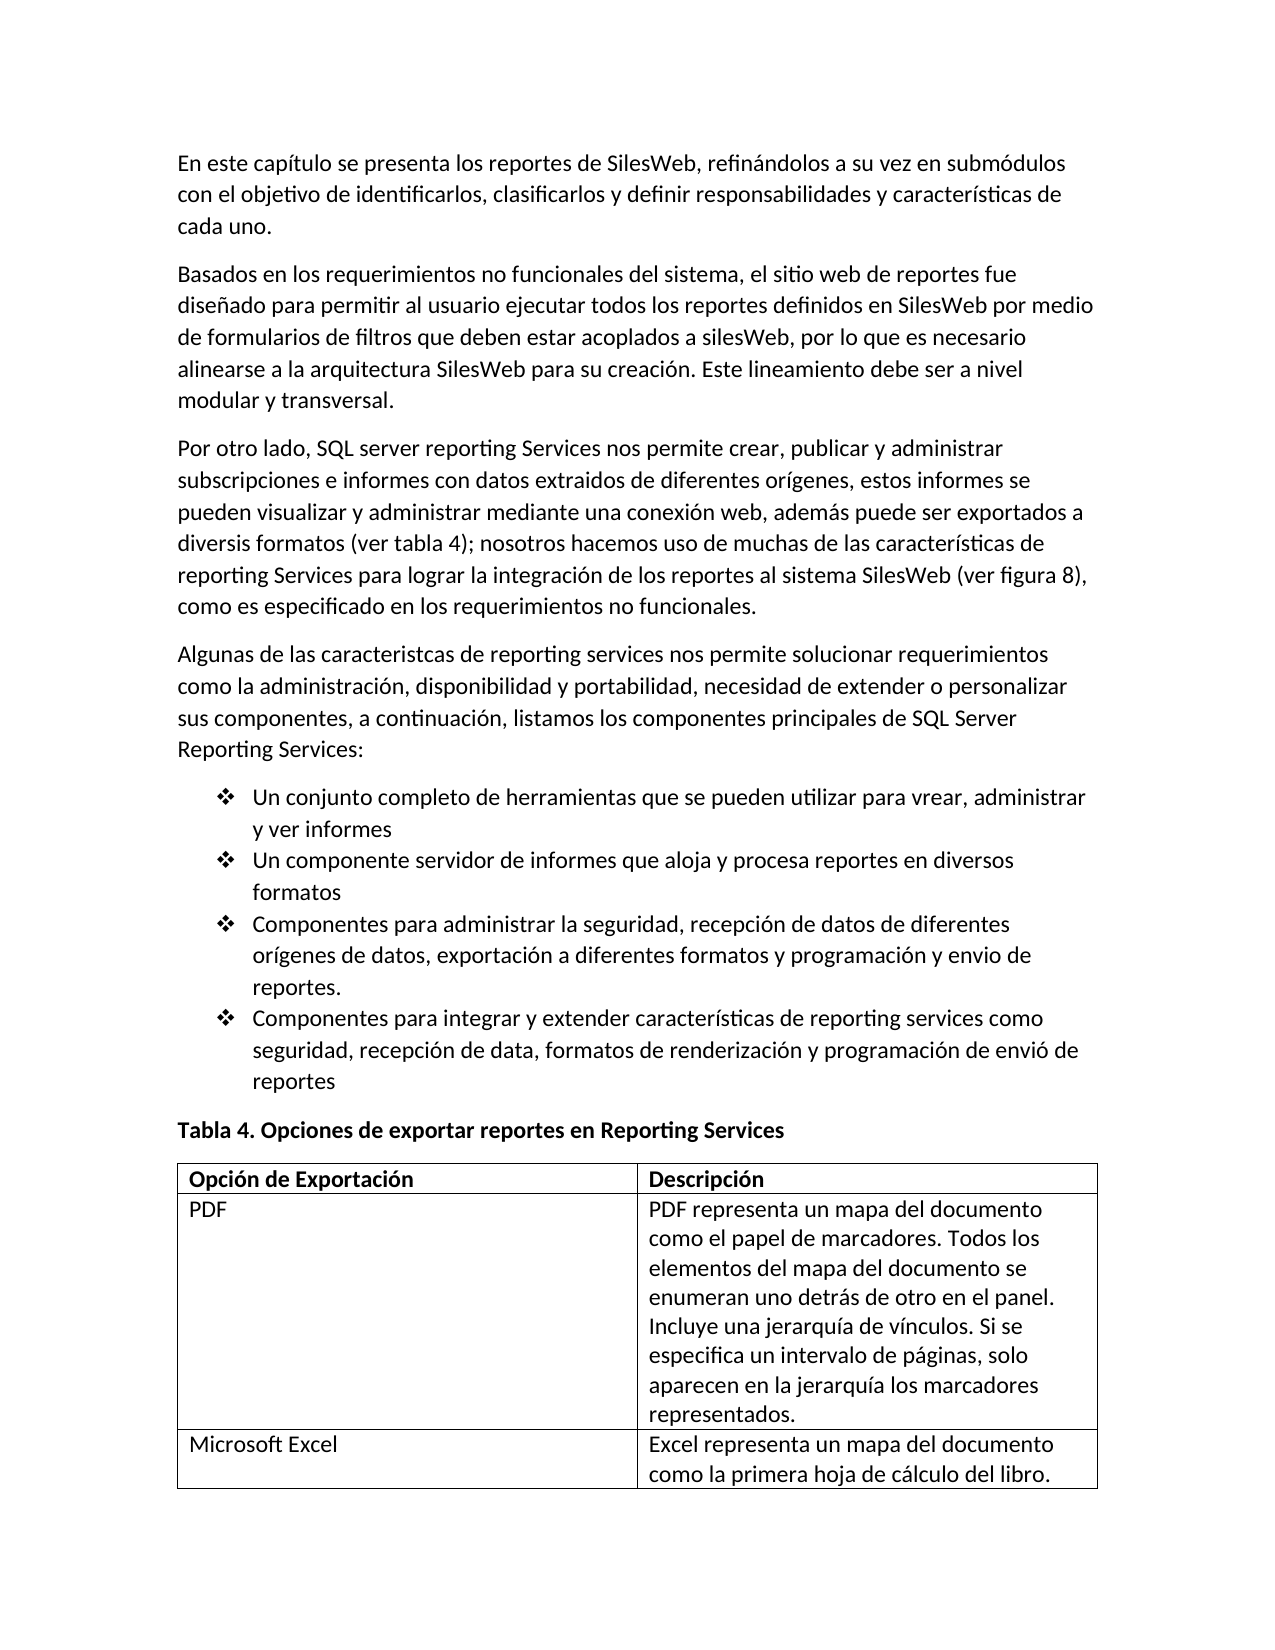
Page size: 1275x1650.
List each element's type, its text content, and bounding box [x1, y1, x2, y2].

table_cell PDF [178, 1194, 637, 1428]
list Componentes para integrar y extender características de reporting services como seguridad, recepción de data, formatos de renderización y programación de envió de reportes [215, 1003, 1098, 1096]
text Tabla 4. Opciones de exportar reportes en Reporting Services [177, 1115, 1098, 1144]
text Basados en los requerimientos no funcionales del sistema, el sitio web de reportes fue diseñado para permitir al usuario ejecutar todos los reportes definidos en SilesWeb por medio de formularios de filtros que deben estar acoplados a silesWeb, por lo que es necesario alinearse a la arquitectura SilesWeb para su creación. Este lineamiento debe ser a nivel modular y transversal. [177, 259, 1098, 414]
text Por otro lado, SQL server reporting Services nos permite crear, publicar y administrar subscripciones e informes con datos extraidos de diferentes orígenes, estos informes se pueden visualizar y administrar mediante una conexión web, además puede ser exportados a diversis formatos (ver tabla 4); nosotros hacemos uso de muchas de las características de reporting Services para lograr la integración de los reportes al sistema SilesWeb (ver figura 8), como es especificado en los requerimientos no funcionales. [177, 433, 1098, 621]
table_cell Microsoft Excel [178, 1430, 637, 1488]
table_header Descripción [638, 1164, 1097, 1193]
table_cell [638, 1430, 1097, 1488]
list Un componente servidor de informes que aloja y procesa reportes en diversos formatos [215, 846, 1098, 906]
list Un conjunto completo de herramientas que se pueden utilizar para vrear, administrar y ver informes [215, 782, 1098, 843]
text Algunas de las caracteristcas de reporting services nos permite solucionar requerimientos como la administración, disponibilidad y portabilidad, necesidad de extender o personalizar sus componentes, a continuación, listamos los componentes principales de SQL Server Reporting Services: [177, 639, 1098, 763]
list Componentes para administrar la seguridad, recepción de datos de diferentes orígenes de datos, exportación a diferentes formatos y programación y envio de reportes. [215, 909, 1098, 1001]
text En este capítulo se presenta los reportes de SilesWeb, refinándolos a su vez en submódulos con el objetivo de identificarlos, clasificarlos y definir responsabilidades y características de cada uno. [177, 148, 1098, 240]
table_header Opción de Exportación [178, 1164, 637, 1193]
table_cell PDF representa un mapa del documento como el papel de marcadores. Todos los elementos del mapa del documento se enumeran uno detrás de otro en el panel. Incluye una jerarquía de vínculos. Si se especifica un intervalo de páginas, solo aparecen en la jerarquía los marcadores representados. [638, 1194, 1097, 1428]
